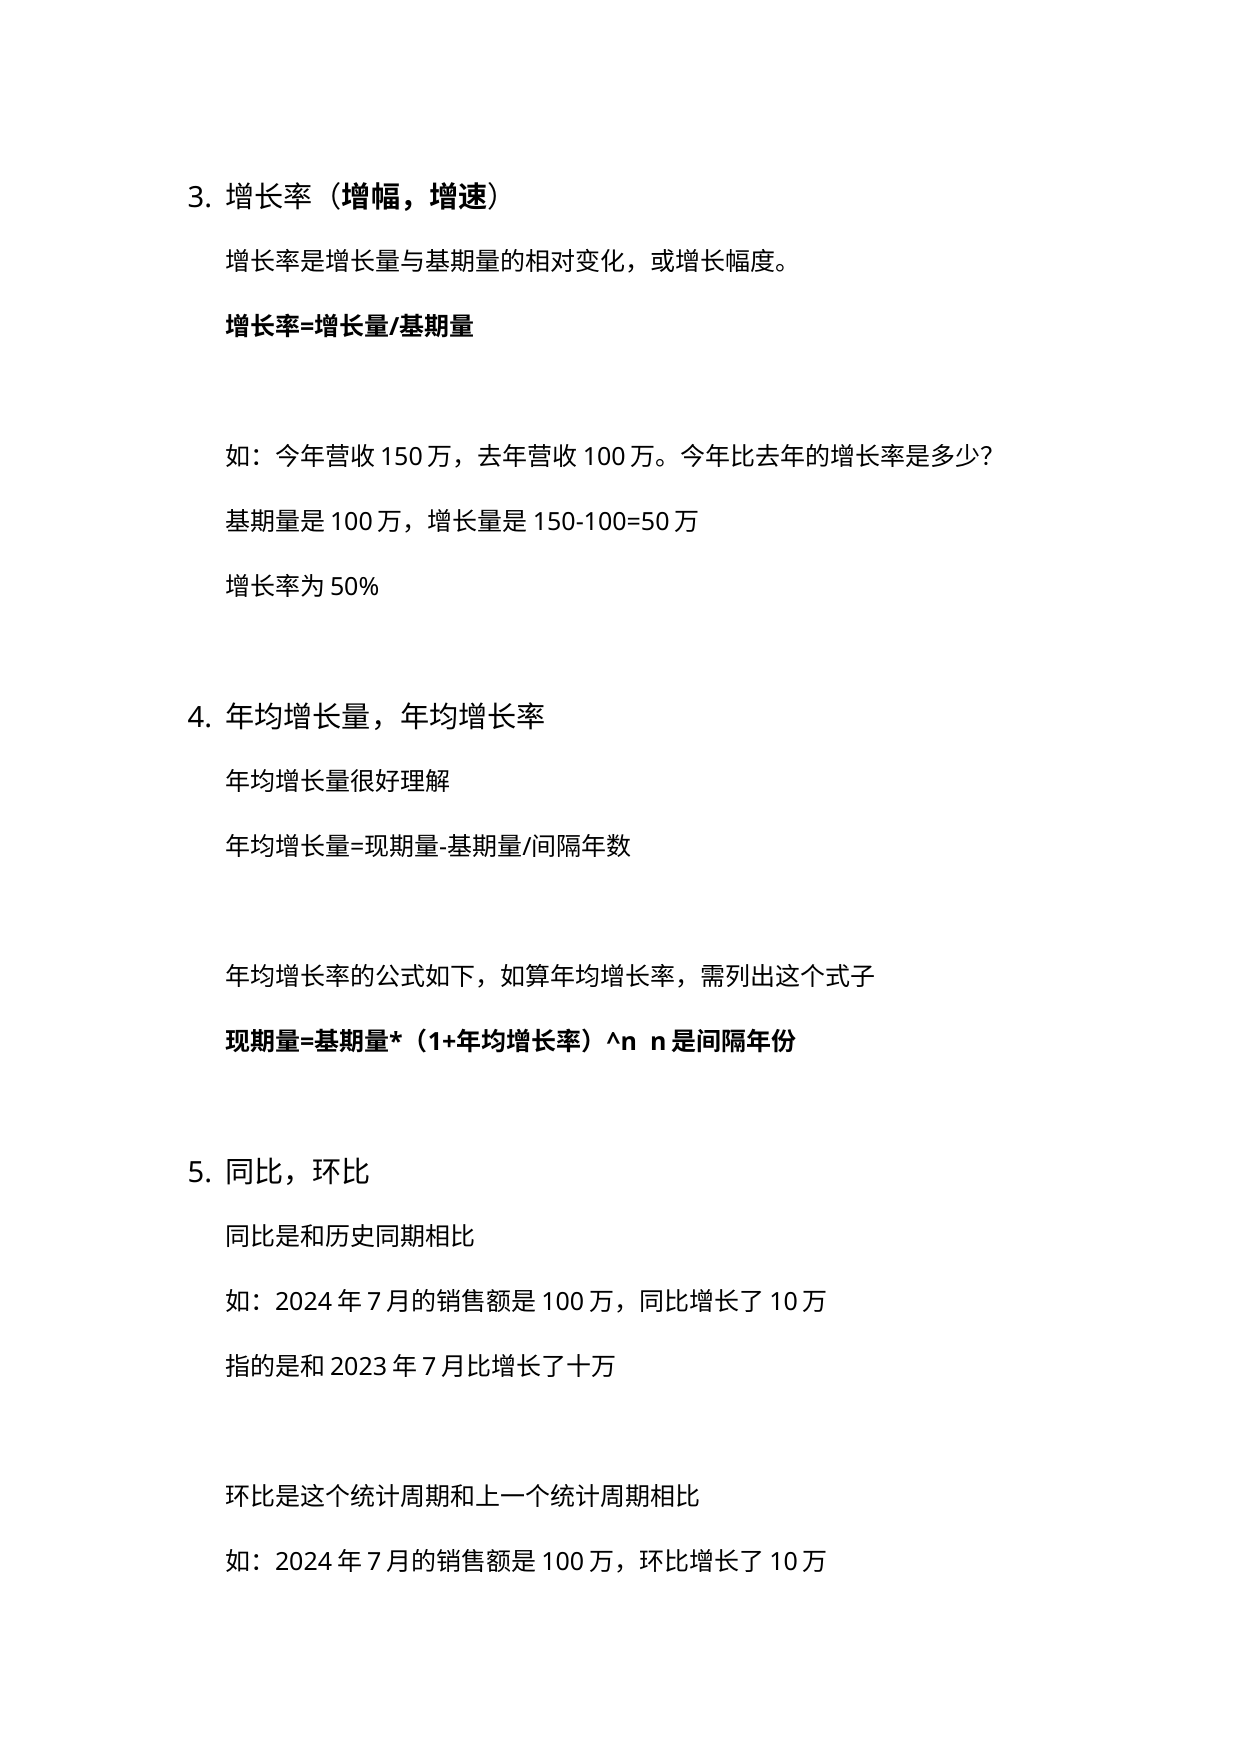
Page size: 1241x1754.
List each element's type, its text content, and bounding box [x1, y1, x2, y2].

list 年均增长量=现期量-基期量/间隔年数 [225, 812, 1053, 877]
list 指的是和2023年7月比增长了十万 [225, 1332, 1053, 1397]
list 增长率为50% [225, 552, 1053, 617]
list 基期量是100万，增长量是150-100=50万 [225, 487, 1053, 552]
list 增长率（增幅，增速） [187, 162, 1053, 227]
list 如：2024年7月的销售额是100万，同比增长了10万 [225, 1267, 1053, 1332]
list 同比，环比 [187, 1137, 1053, 1202]
list 年均增长量，年均增长率 [187, 682, 1053, 747]
list 年均增长量很好理解 [225, 747, 1053, 812]
list 环比是这个统计周期和上一个统计周期相比 [225, 1462, 1053, 1527]
list 如：2024年7月的销售额是100万，环比增长了10万 [225, 1527, 1053, 1592]
list 年均增长率的公式如下，如算年均增长率，需列出这个式子 [225, 942, 1053, 1007]
list 如：今年营收150万，去年营收100万。今年比去年的增长率是多少？ [225, 422, 1053, 487]
list 增长率是增长量与基期量的相对变化，或增长幅度。 [225, 227, 1053, 292]
list 同比是和历史同期相比 [225, 1202, 1053, 1267]
list 现期量=基期量*（1+年均增长率）^n n是间隔年份 [225, 1007, 1053, 1072]
list 增长率=增长量/基期量 [225, 292, 1053, 357]
